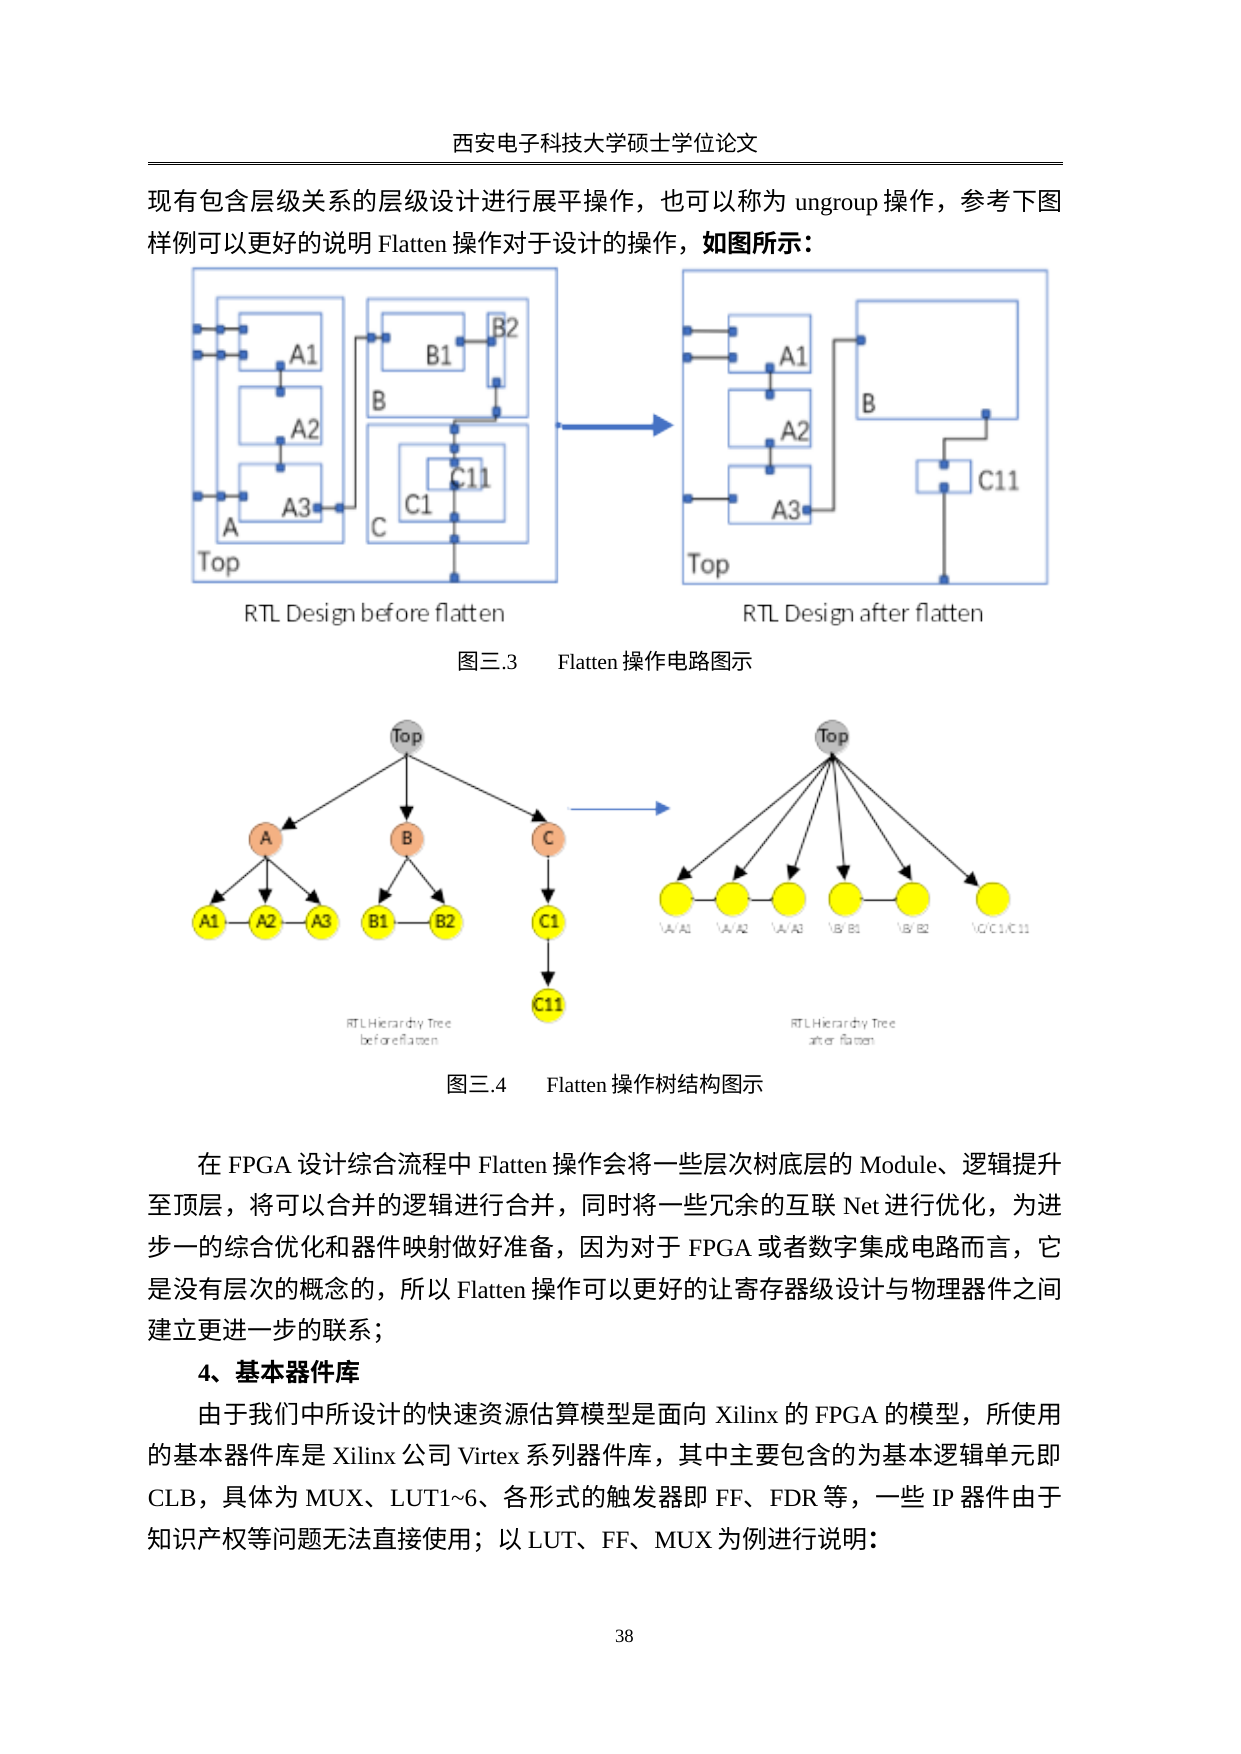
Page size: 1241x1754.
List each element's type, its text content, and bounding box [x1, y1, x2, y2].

text 在步骤2的基础上，我们将对设计进行Flatten操作，Flatten操作顾名思义是将现有包含层级关系的层级设计进行展平操作，也可以称为ungroup操作，参考下图样例可以更好的说明Flatten操作对于设计的操作，如图所示： [148, 177, 1063, 261]
text 4、基本器件库 [148, 1348, 1063, 1390]
text 由于我们中所设计的快速资源估算模型是面向Xilinx的FPGA的模型，所使用的基本器件库是Xilinx公司Virtex系列器件库，其中主要包含的为基本逻辑单元即CLB，具体为MUX、LUT1~6、各形式的触发器即FF、FDR等，一些IP器件由于知识产权等问题无法直接使用；以LUT、FF、MUX为例进行说明： [148, 1390, 1063, 1556]
text Flatten操作电路图示 [148, 644, 1063, 676]
text Flatten操作树结构图示 [148, 1067, 1063, 1099]
text 在FPGA设计综合流程中Flatten操作会将一些层次树底层的Module、逻辑提升至顶层，将可以合并的逻辑进行合并，同时将一些冗余的互联Net进行优化，为进步一的综合优化和器件映射做好准备，因为对于FPGA或者数字集成电路而言，它是没有层次的概念的，所以Flatten操作可以更好的让寄存器级设计与物理器件之间建立更进一步的联系； [148, 1140, 1063, 1348]
